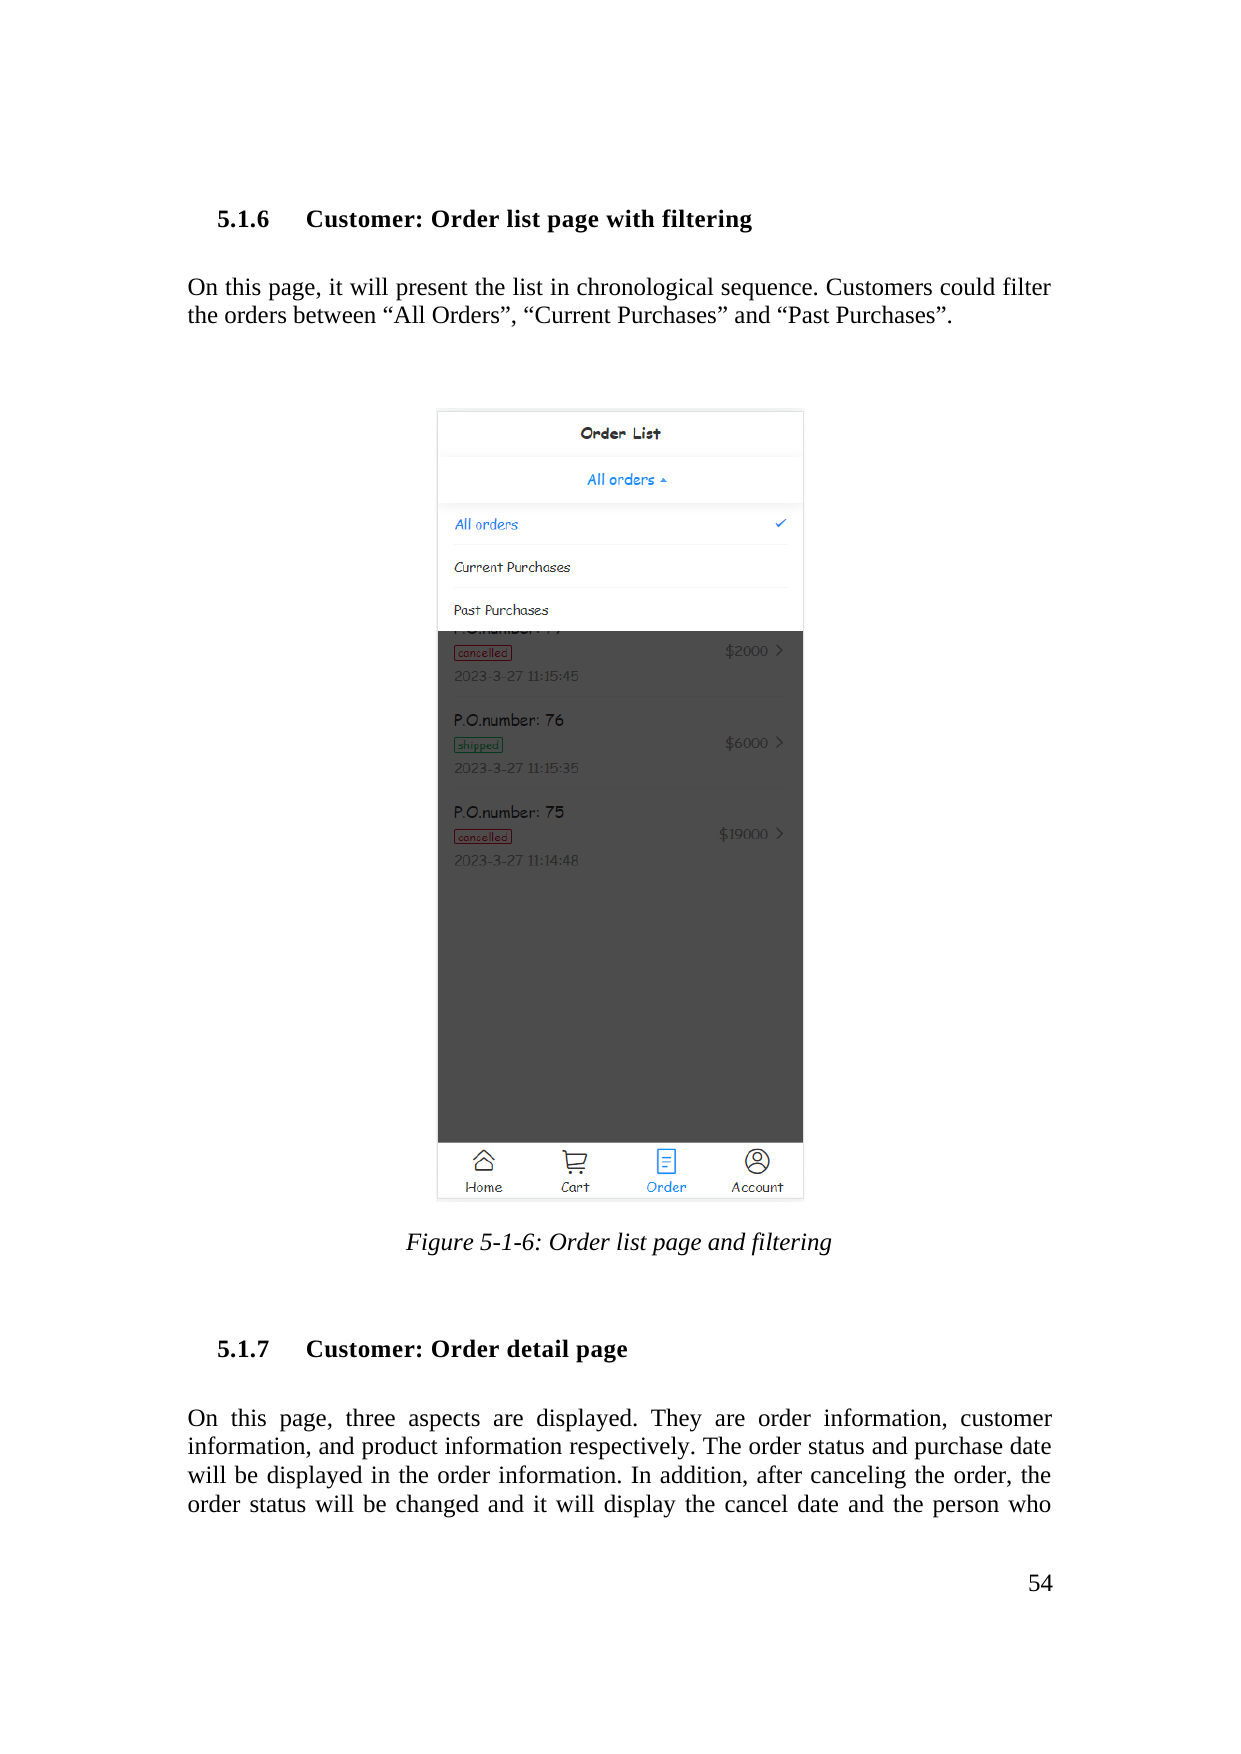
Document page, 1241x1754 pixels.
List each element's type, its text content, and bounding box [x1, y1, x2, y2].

subtitle Customer: Order detail page [217, 1334, 1053, 1363]
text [187, 1403, 1053, 1518]
text On this page, it will present the list in chronological sequence. Customers could filter the orders between “All Orders”, “Current Purchases” and “Past Purchases”. [187, 272, 1053, 329]
picture [435, 408, 805, 1202]
subtitle Customer: Order list page with filtering [217, 204, 1053, 232]
text Figure 5-1-6: Order list page and filtering [187, 1227, 1053, 1256]
